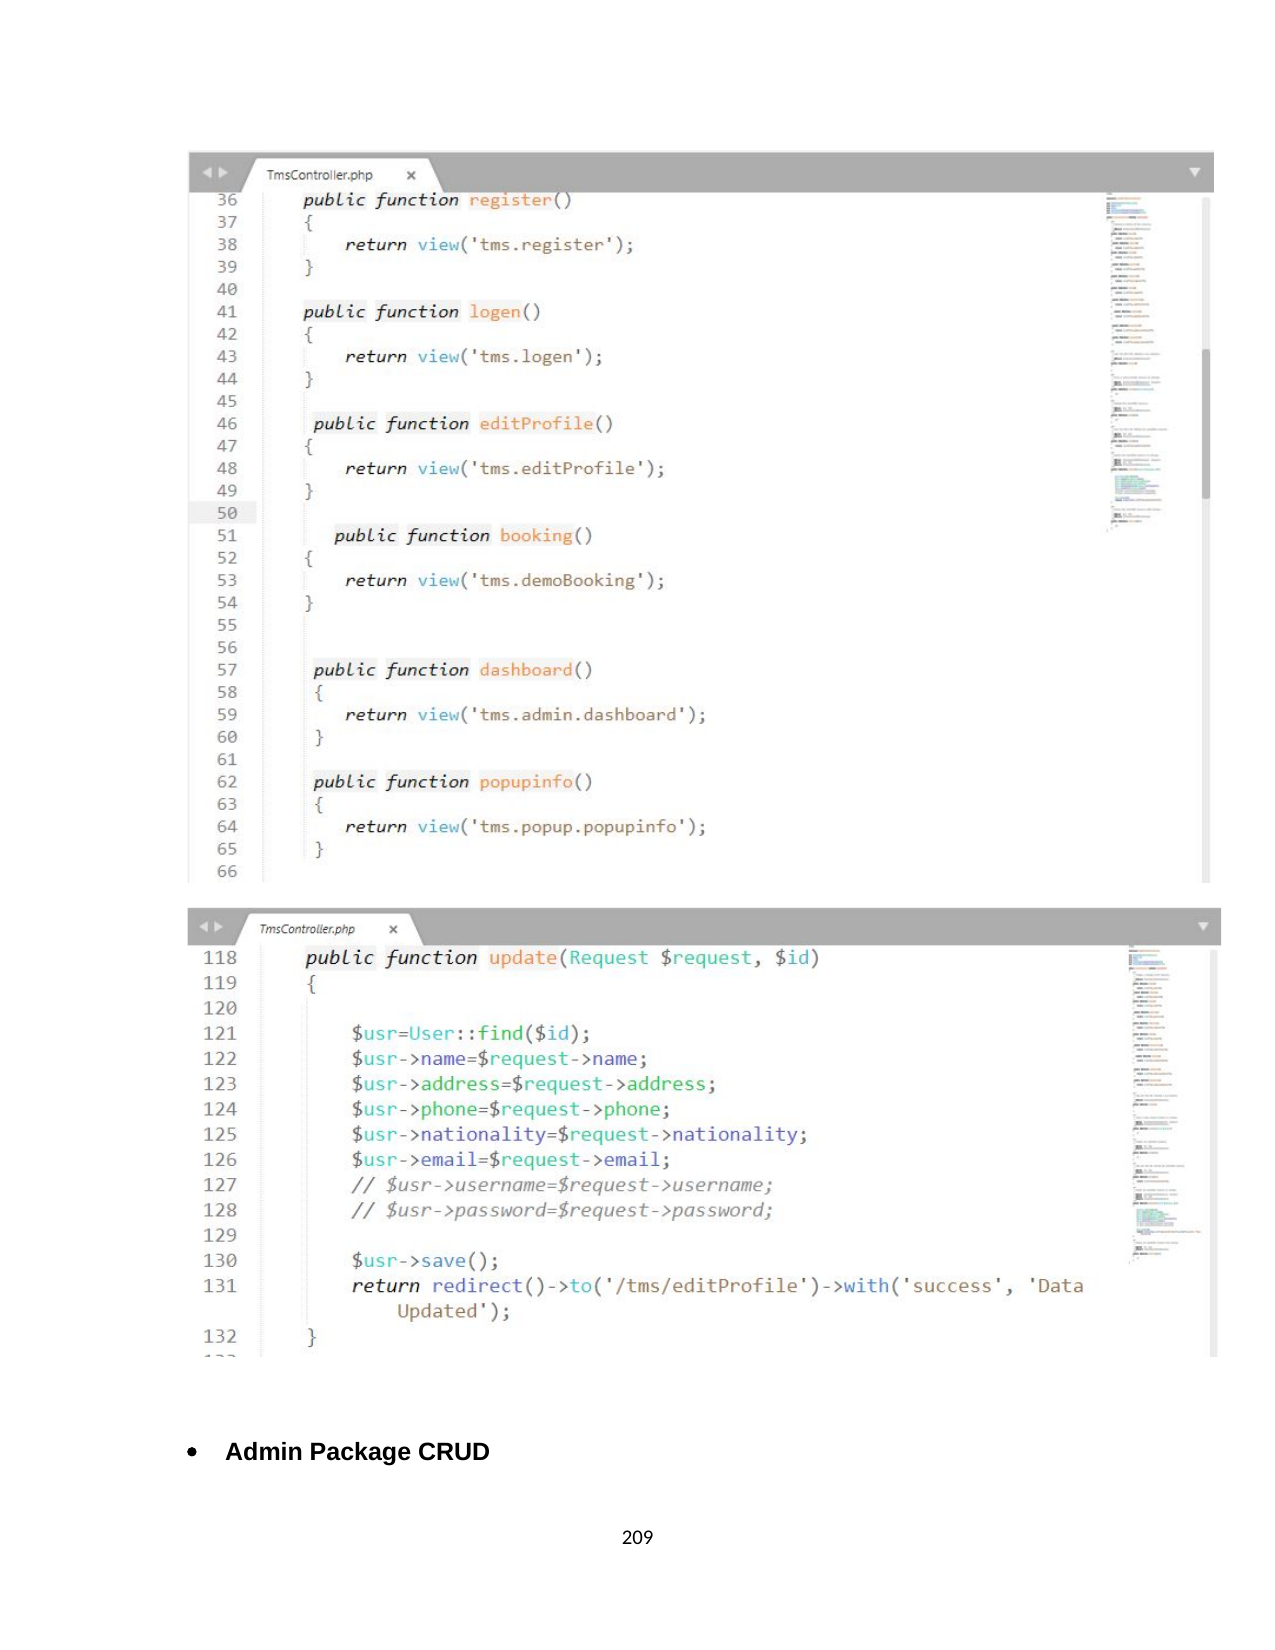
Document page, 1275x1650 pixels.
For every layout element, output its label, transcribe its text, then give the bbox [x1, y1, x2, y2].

picture [187, 907, 1222, 1357]
list Admin Package CRUD [187, 1437, 1125, 1466]
picture [187, 150, 1214, 883]
